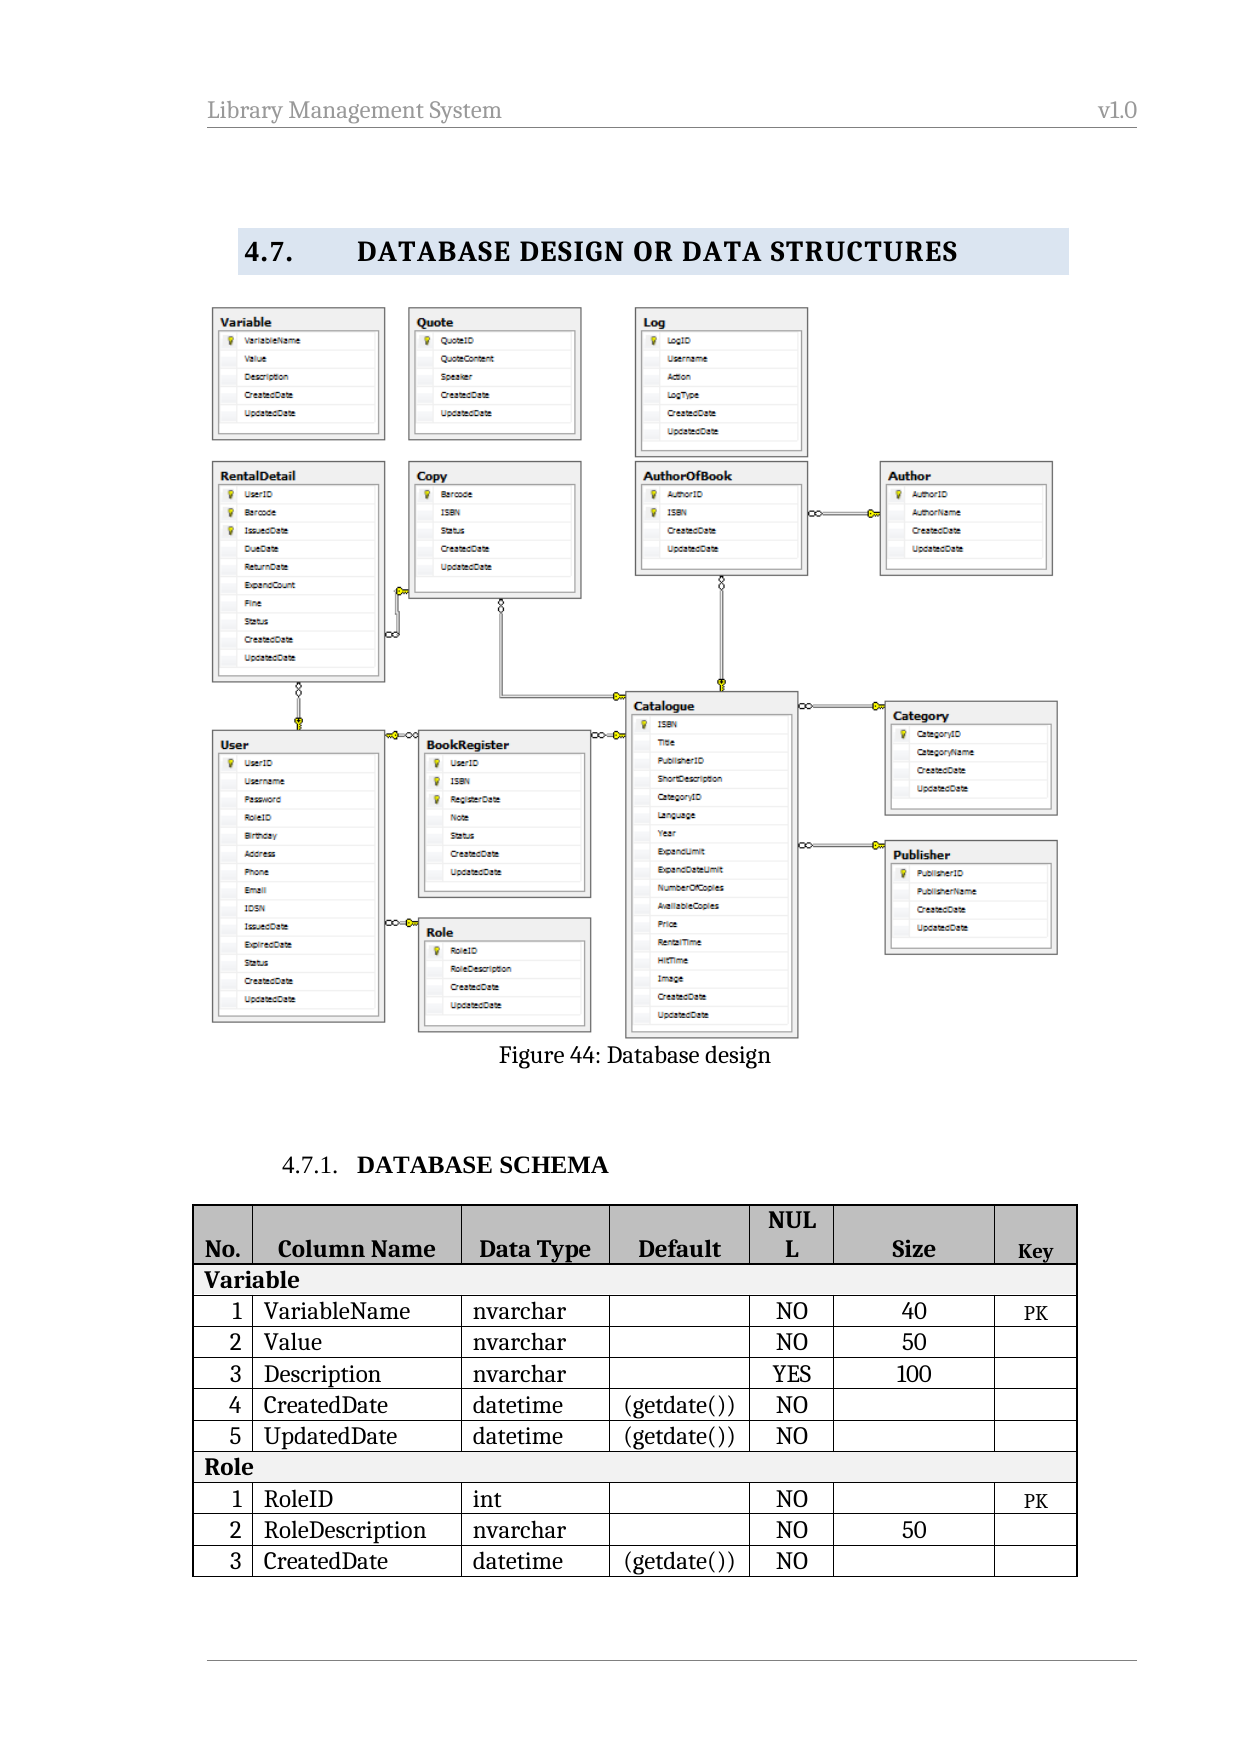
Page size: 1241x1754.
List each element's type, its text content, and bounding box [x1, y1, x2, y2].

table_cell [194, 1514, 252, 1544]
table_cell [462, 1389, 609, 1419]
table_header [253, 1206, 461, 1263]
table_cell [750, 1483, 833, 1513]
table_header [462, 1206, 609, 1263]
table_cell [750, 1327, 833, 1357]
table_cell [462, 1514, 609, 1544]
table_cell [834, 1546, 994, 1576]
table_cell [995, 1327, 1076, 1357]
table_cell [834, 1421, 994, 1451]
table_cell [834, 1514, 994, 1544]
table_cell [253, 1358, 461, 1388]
subtitle Database Design or Data Structures [244, 234, 1063, 268]
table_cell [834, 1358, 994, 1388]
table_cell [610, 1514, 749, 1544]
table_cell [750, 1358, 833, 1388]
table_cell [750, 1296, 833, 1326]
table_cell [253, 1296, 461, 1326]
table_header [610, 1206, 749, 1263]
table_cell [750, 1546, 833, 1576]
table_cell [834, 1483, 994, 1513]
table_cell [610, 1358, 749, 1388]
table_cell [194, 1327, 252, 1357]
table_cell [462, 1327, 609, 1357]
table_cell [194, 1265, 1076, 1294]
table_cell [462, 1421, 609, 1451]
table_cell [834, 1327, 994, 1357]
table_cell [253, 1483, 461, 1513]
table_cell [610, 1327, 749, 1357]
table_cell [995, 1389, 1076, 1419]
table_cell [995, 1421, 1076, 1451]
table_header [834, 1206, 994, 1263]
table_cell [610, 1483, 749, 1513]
subtitle Database Schema [282, 1150, 1063, 1179]
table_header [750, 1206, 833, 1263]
picture [206, 300, 1064, 1041]
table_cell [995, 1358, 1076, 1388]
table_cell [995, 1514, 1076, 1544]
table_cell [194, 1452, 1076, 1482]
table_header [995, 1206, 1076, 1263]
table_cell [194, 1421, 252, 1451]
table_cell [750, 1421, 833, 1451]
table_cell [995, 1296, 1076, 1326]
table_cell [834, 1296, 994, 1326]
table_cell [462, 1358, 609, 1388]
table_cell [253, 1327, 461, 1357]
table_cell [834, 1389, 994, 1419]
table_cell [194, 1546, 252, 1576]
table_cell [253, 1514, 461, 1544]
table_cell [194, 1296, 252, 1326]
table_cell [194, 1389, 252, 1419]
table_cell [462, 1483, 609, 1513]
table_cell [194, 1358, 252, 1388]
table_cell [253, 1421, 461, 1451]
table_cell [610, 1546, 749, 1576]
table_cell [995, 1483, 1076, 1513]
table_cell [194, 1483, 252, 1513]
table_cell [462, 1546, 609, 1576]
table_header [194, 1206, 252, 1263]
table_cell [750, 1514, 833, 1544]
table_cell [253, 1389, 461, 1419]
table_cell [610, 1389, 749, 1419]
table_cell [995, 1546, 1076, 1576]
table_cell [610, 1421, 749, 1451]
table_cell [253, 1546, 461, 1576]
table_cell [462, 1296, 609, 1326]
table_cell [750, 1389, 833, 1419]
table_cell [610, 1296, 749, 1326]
